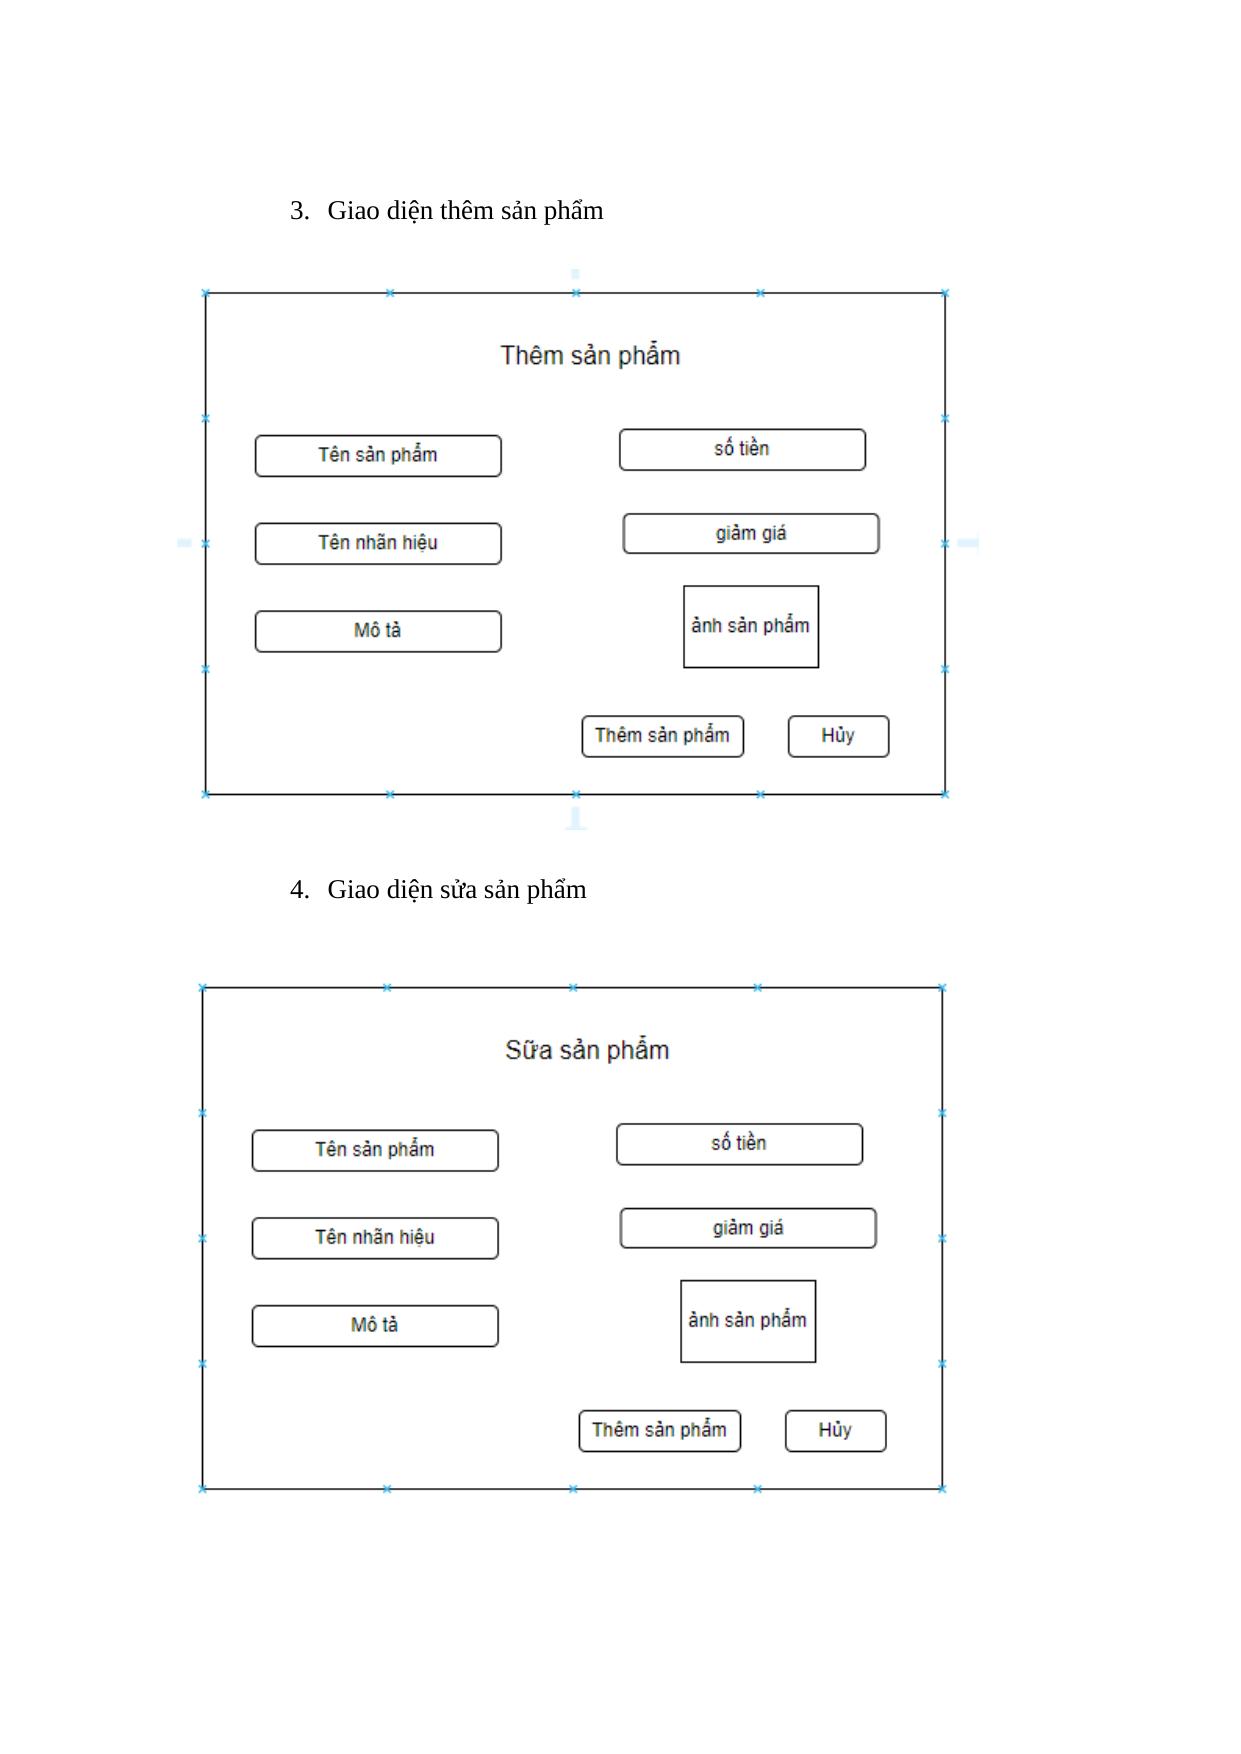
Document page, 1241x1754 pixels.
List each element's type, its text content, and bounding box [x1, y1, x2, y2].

picture [177, 948, 984, 1534]
list Giao diện thêm sản phẩm [290, 194, 1122, 225]
list Giao diện sửa sản phẩm [290, 873, 1122, 904]
picture [177, 269, 979, 830]
